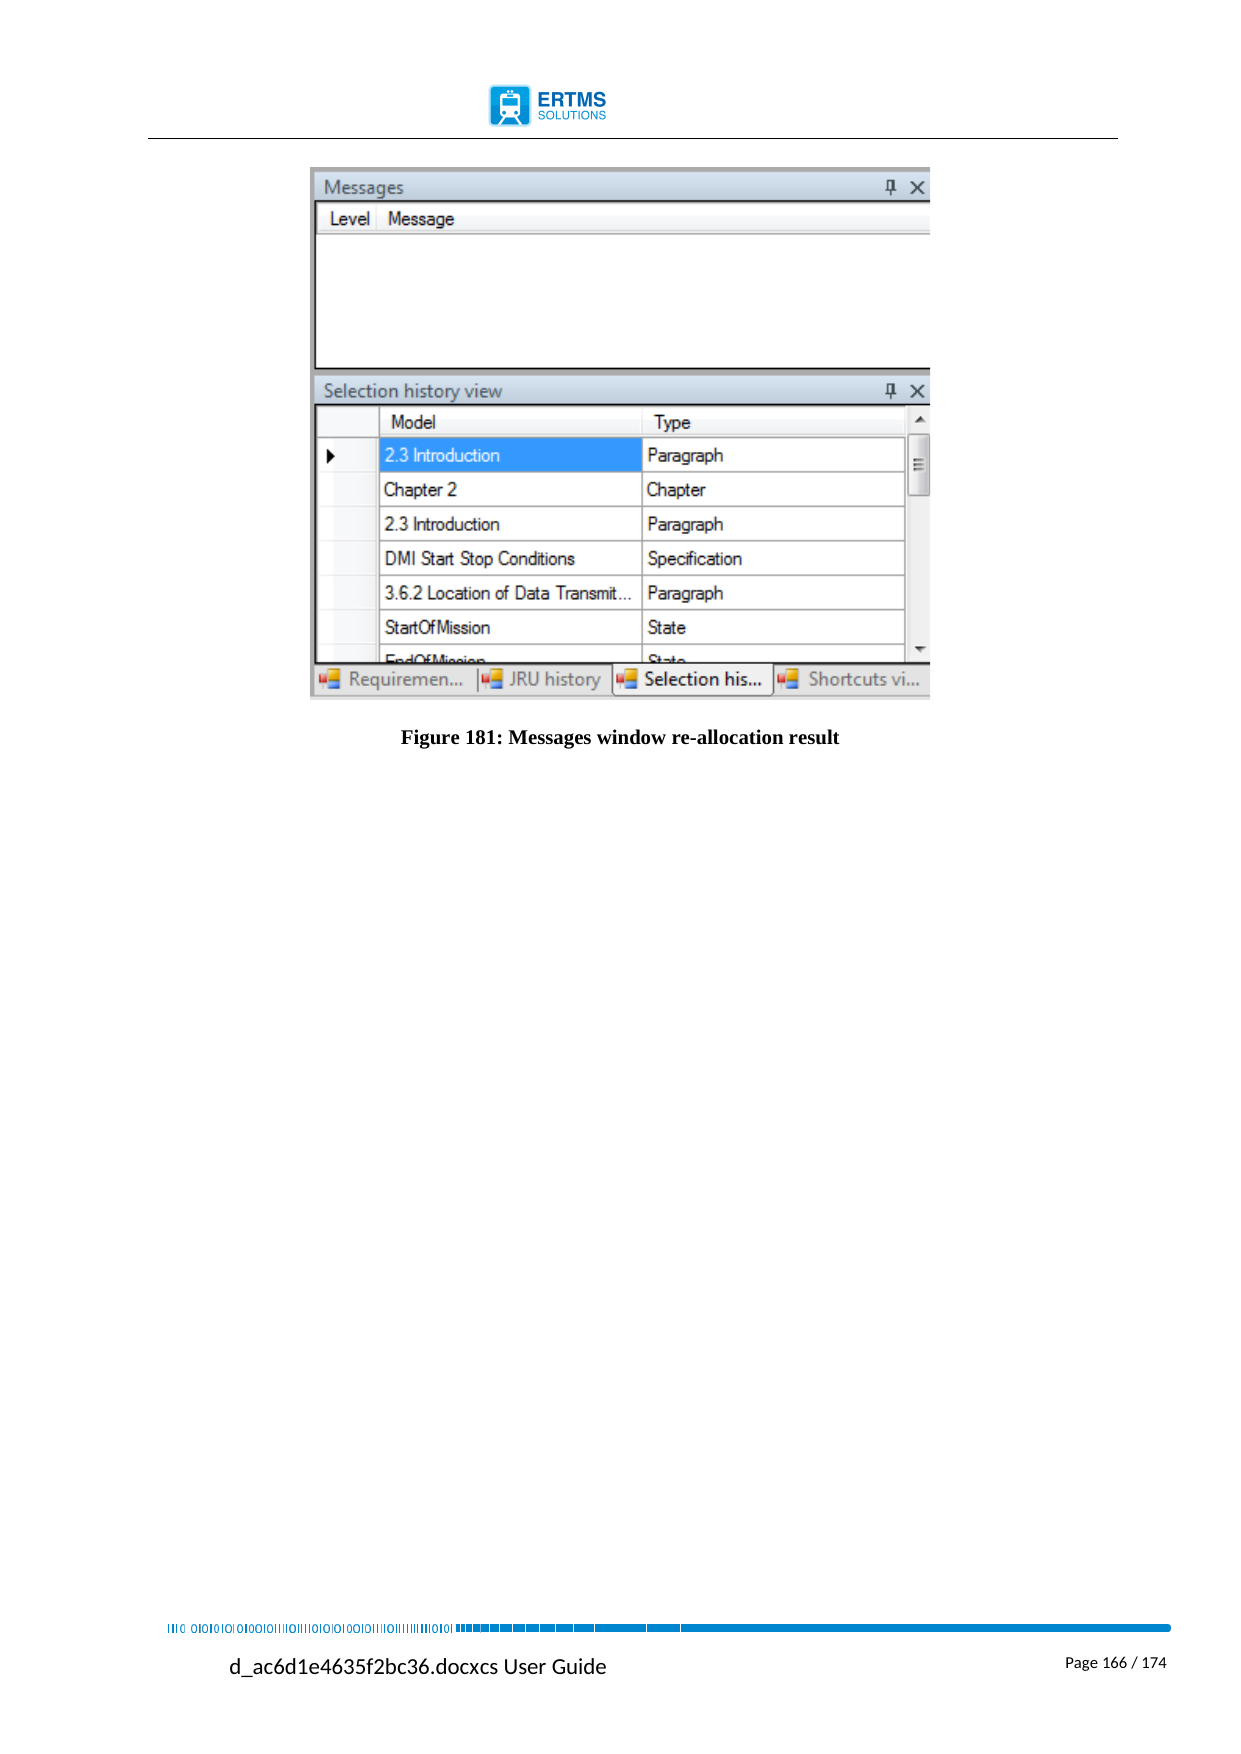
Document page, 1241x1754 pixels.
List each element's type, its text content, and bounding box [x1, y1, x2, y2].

text Figure 181: Messages window re-allocation result [148, 725, 1093, 749]
picture [310, 167, 931, 700]
picture [477, 73, 617, 138]
picture [167, 1624, 1171, 1633]
